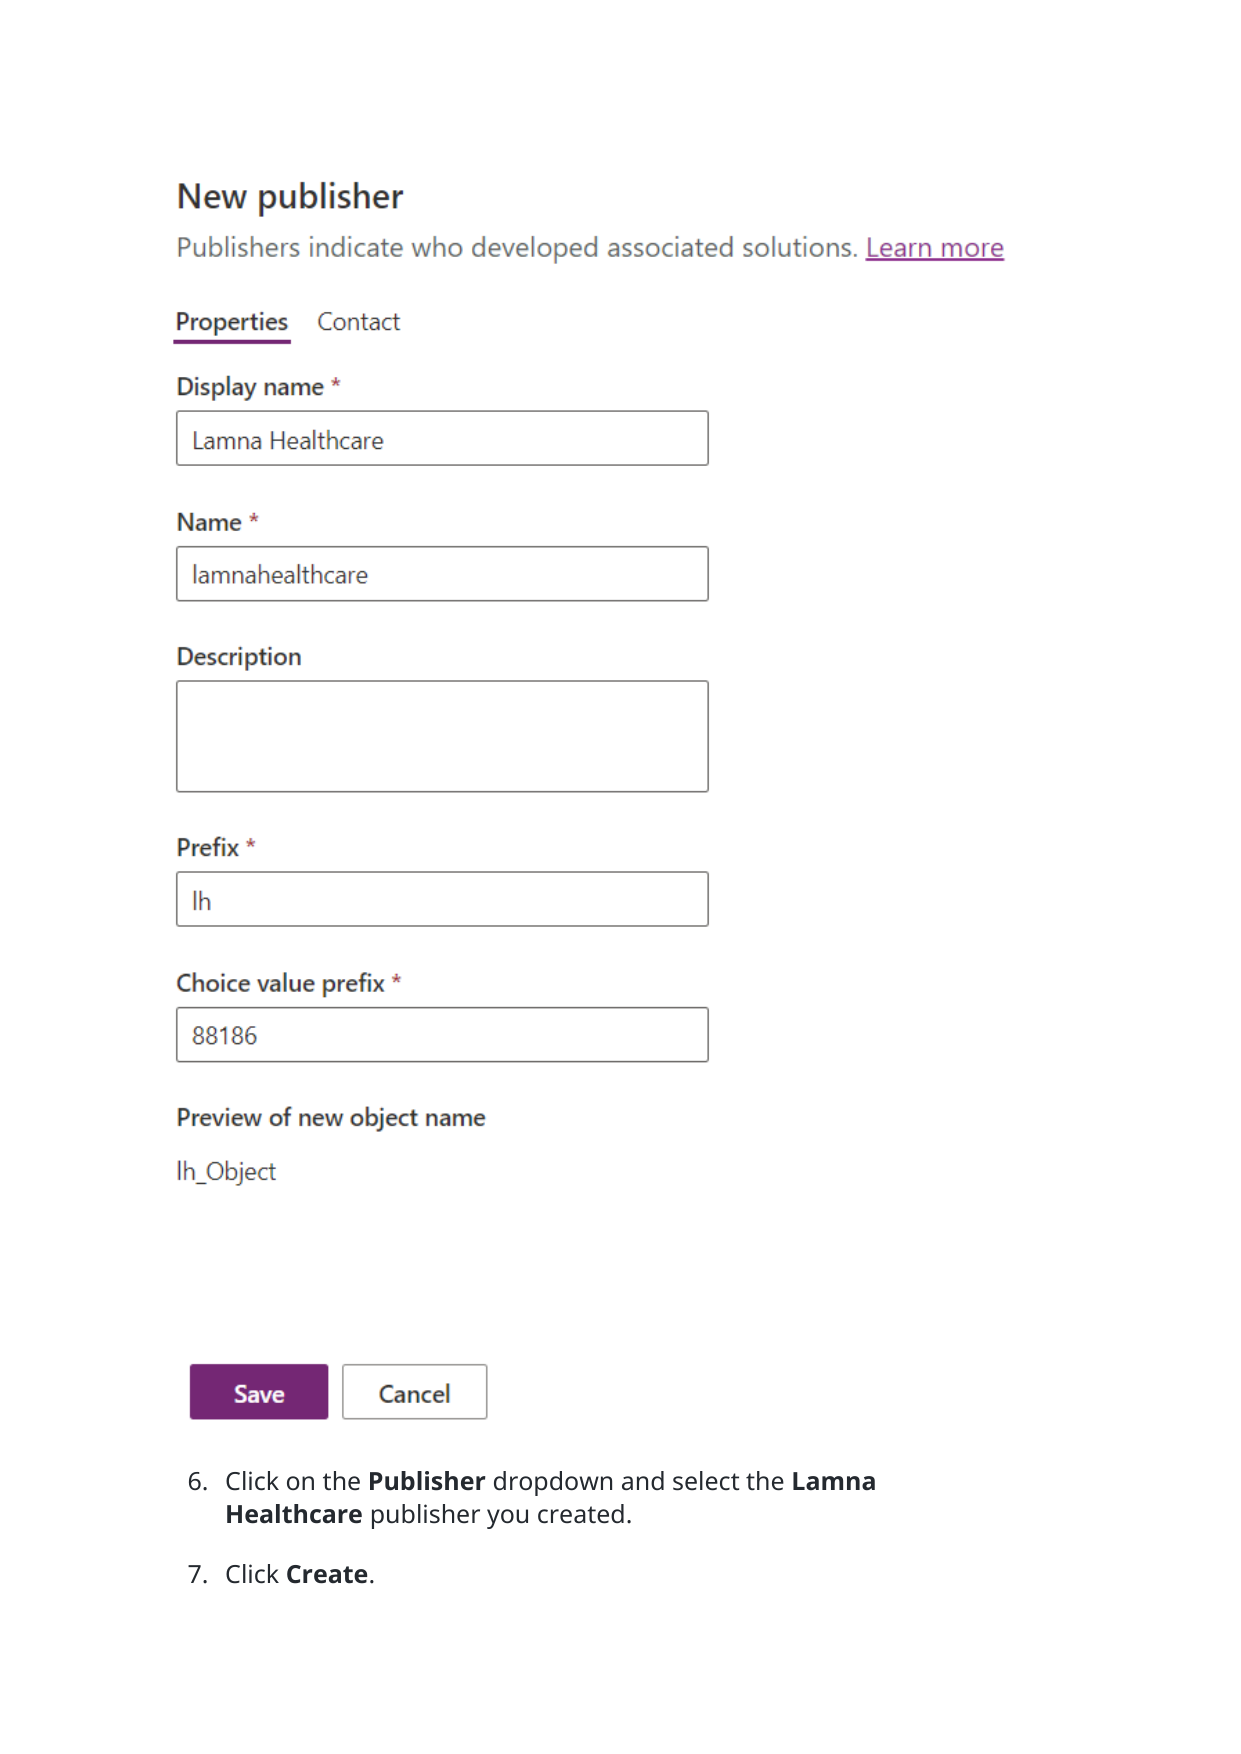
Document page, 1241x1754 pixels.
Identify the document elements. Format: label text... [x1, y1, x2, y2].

list Click on the Publisher dropdown and select the Lamna Healthcare publisher you created. [187, 1463, 1090, 1531]
list Click Create. [187, 1556, 1090, 1590]
picture [150, 150, 1091, 1439]
